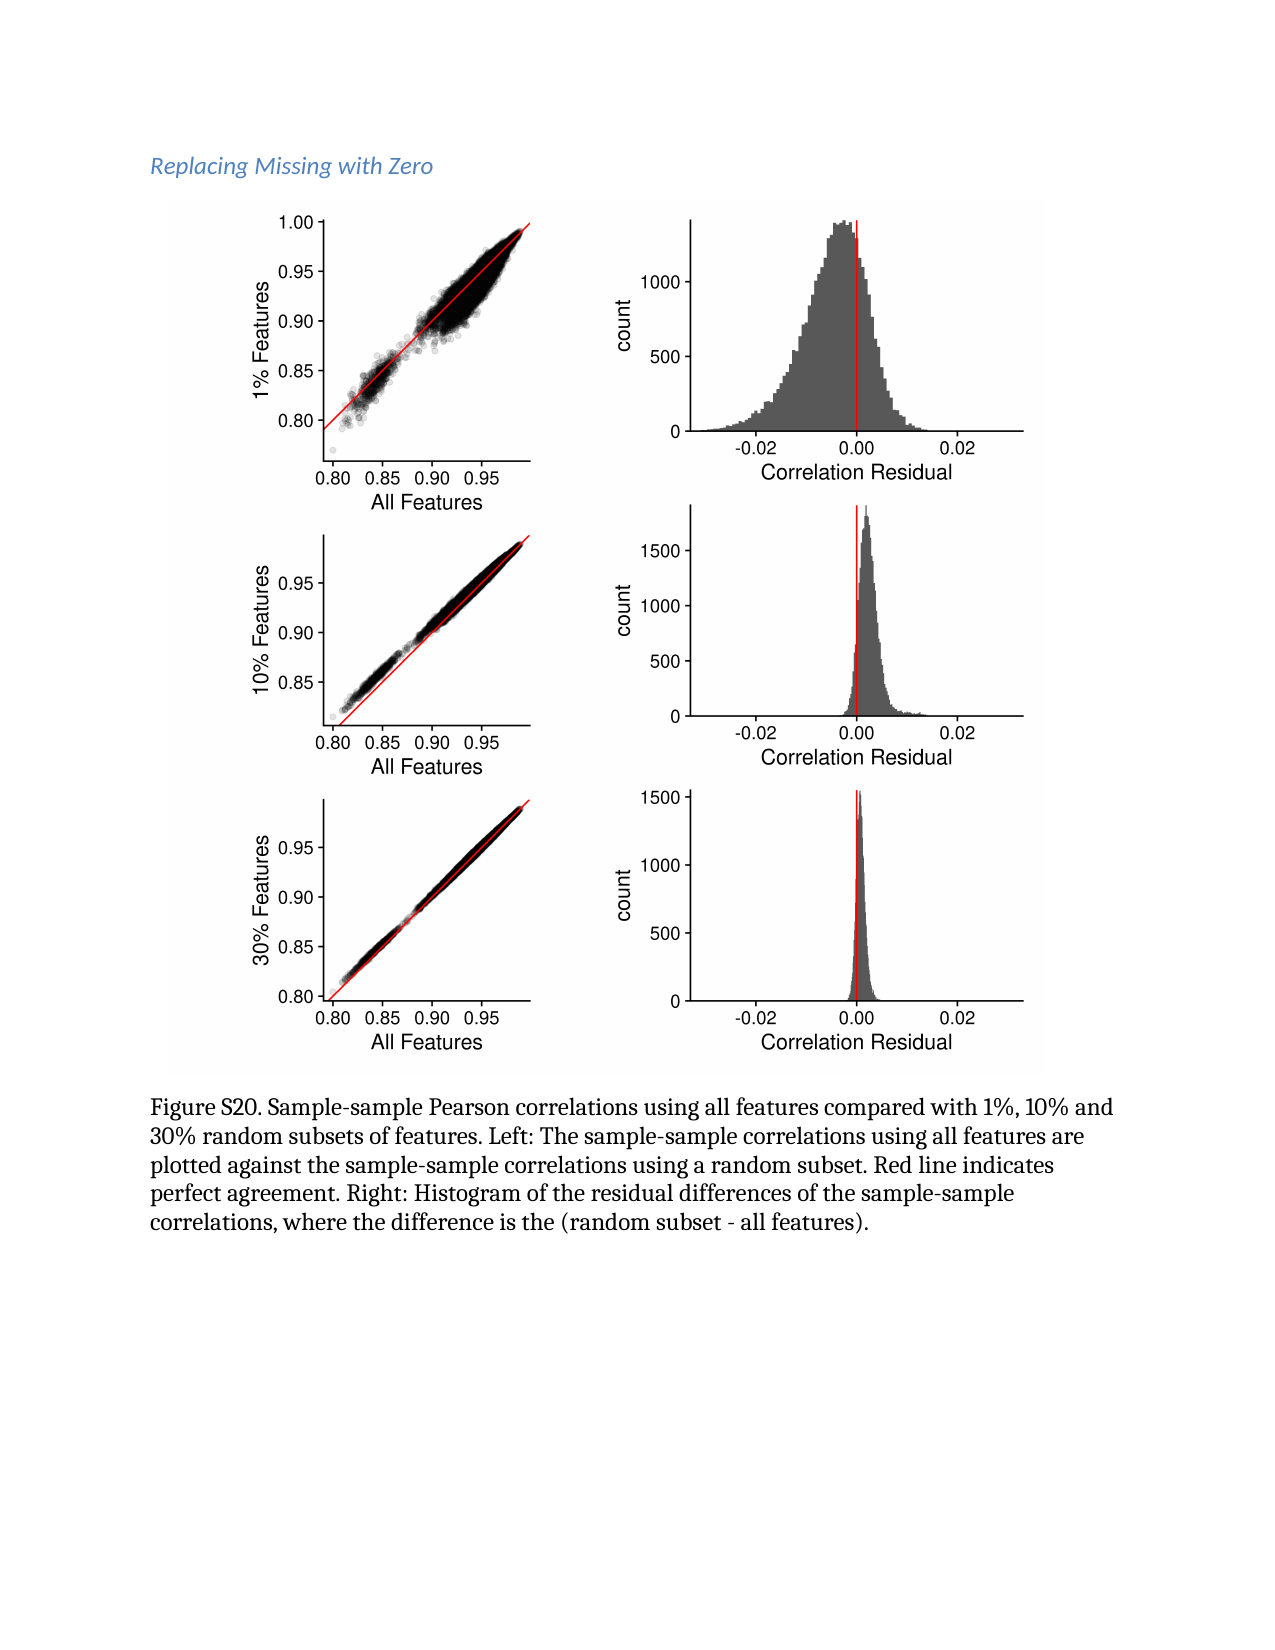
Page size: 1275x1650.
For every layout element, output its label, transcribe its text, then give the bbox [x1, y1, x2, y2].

subtitle Replacing Missing with Zero [150, 150, 1125, 181]
text Figure S20. Sample-sample Pearson correlations using all features compared with 1%, 10% and 30% random subsets of features. Left: The sample-sample correlations using all features are plotted against the sample-sample correlations using a random subset. Red line indicates perfect agreement. Right: Histogram of the residual differences of the sample-sample correlations, where the difference is the (random subset - all features). [150, 1093, 1125, 1237]
picture [168, 199, 1044, 1075]
